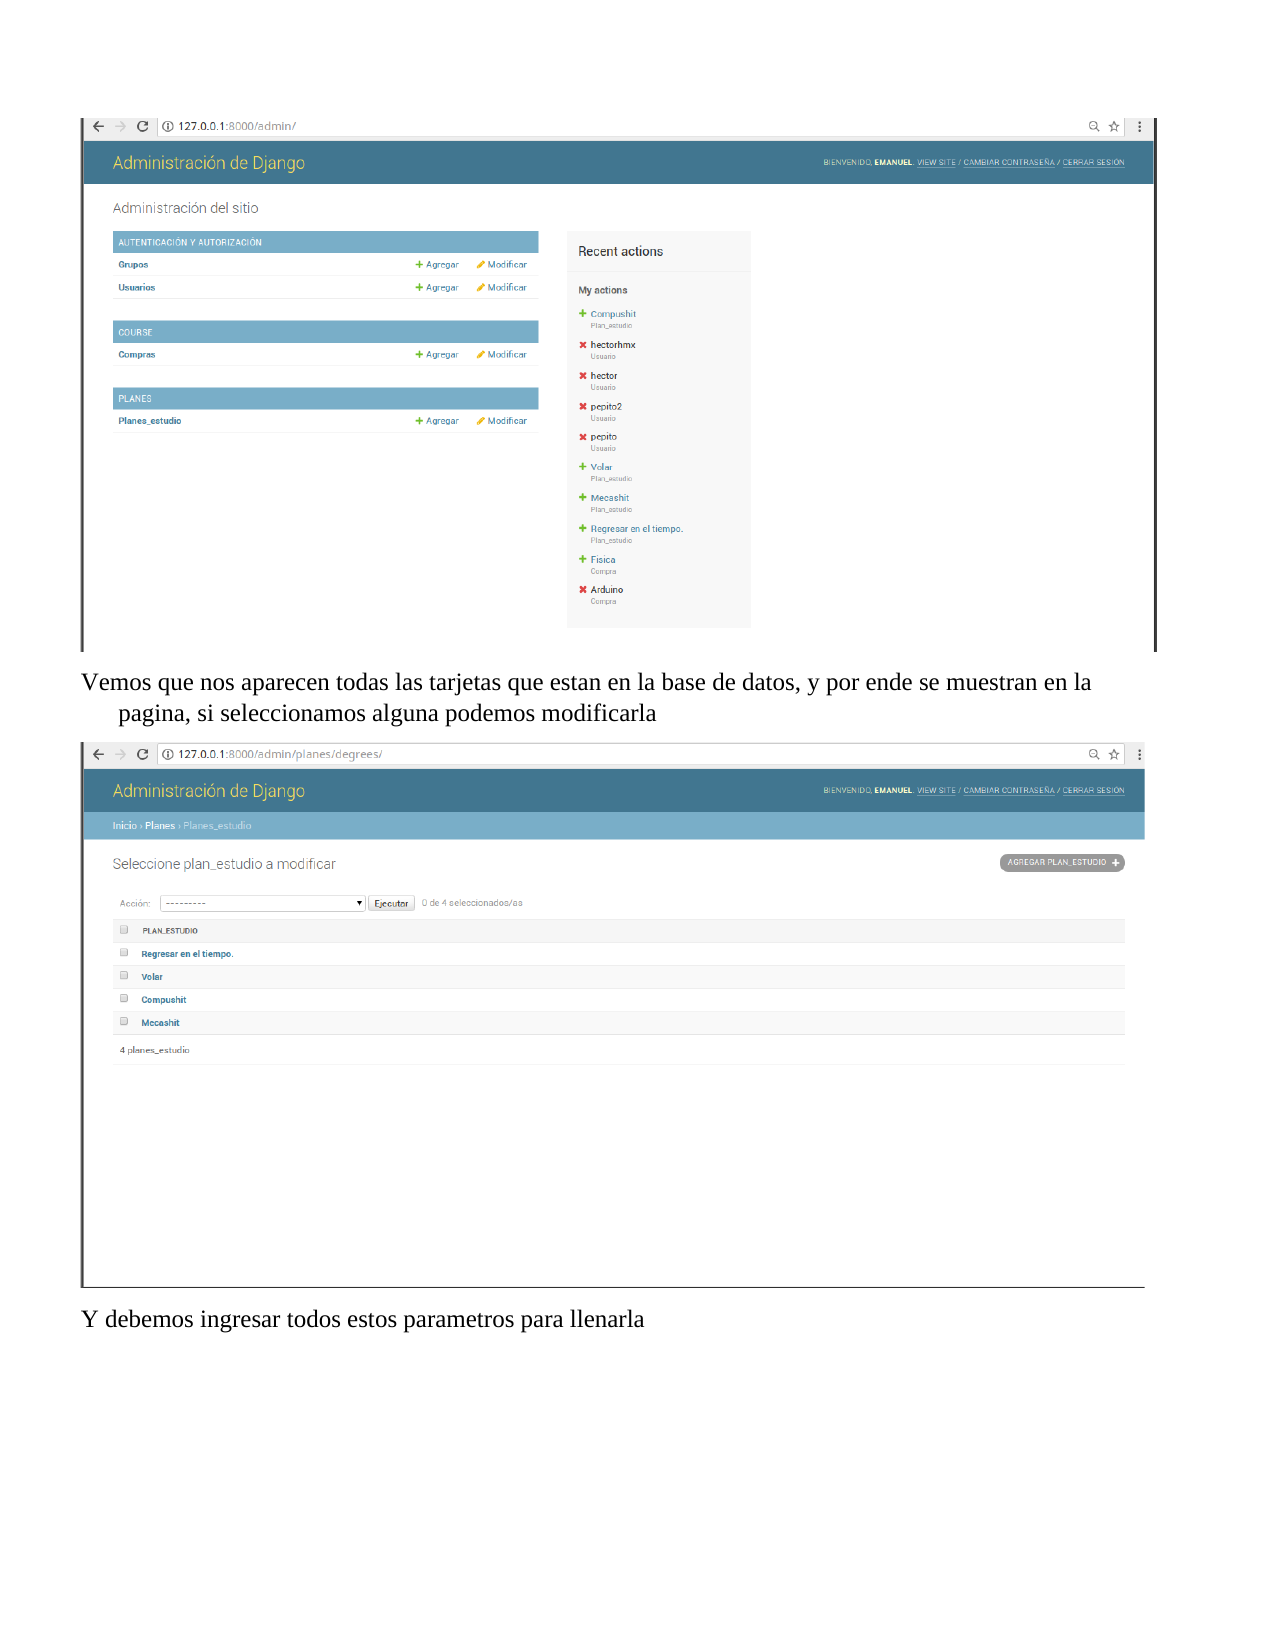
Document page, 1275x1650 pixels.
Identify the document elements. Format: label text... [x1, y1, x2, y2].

picture [80, 118, 1157, 652]
text Vemos que nos aparecen todas las tarjetas que estan en la base de datos, y por ende se muestran en la pagina, si seleccionamos alguna podemos modificarla [81, 667, 1157, 726]
picture [80, 742, 1145, 1288]
text Y debemos ingresar todos estos parametros para llenarla [81, 1304, 1157, 1332]
